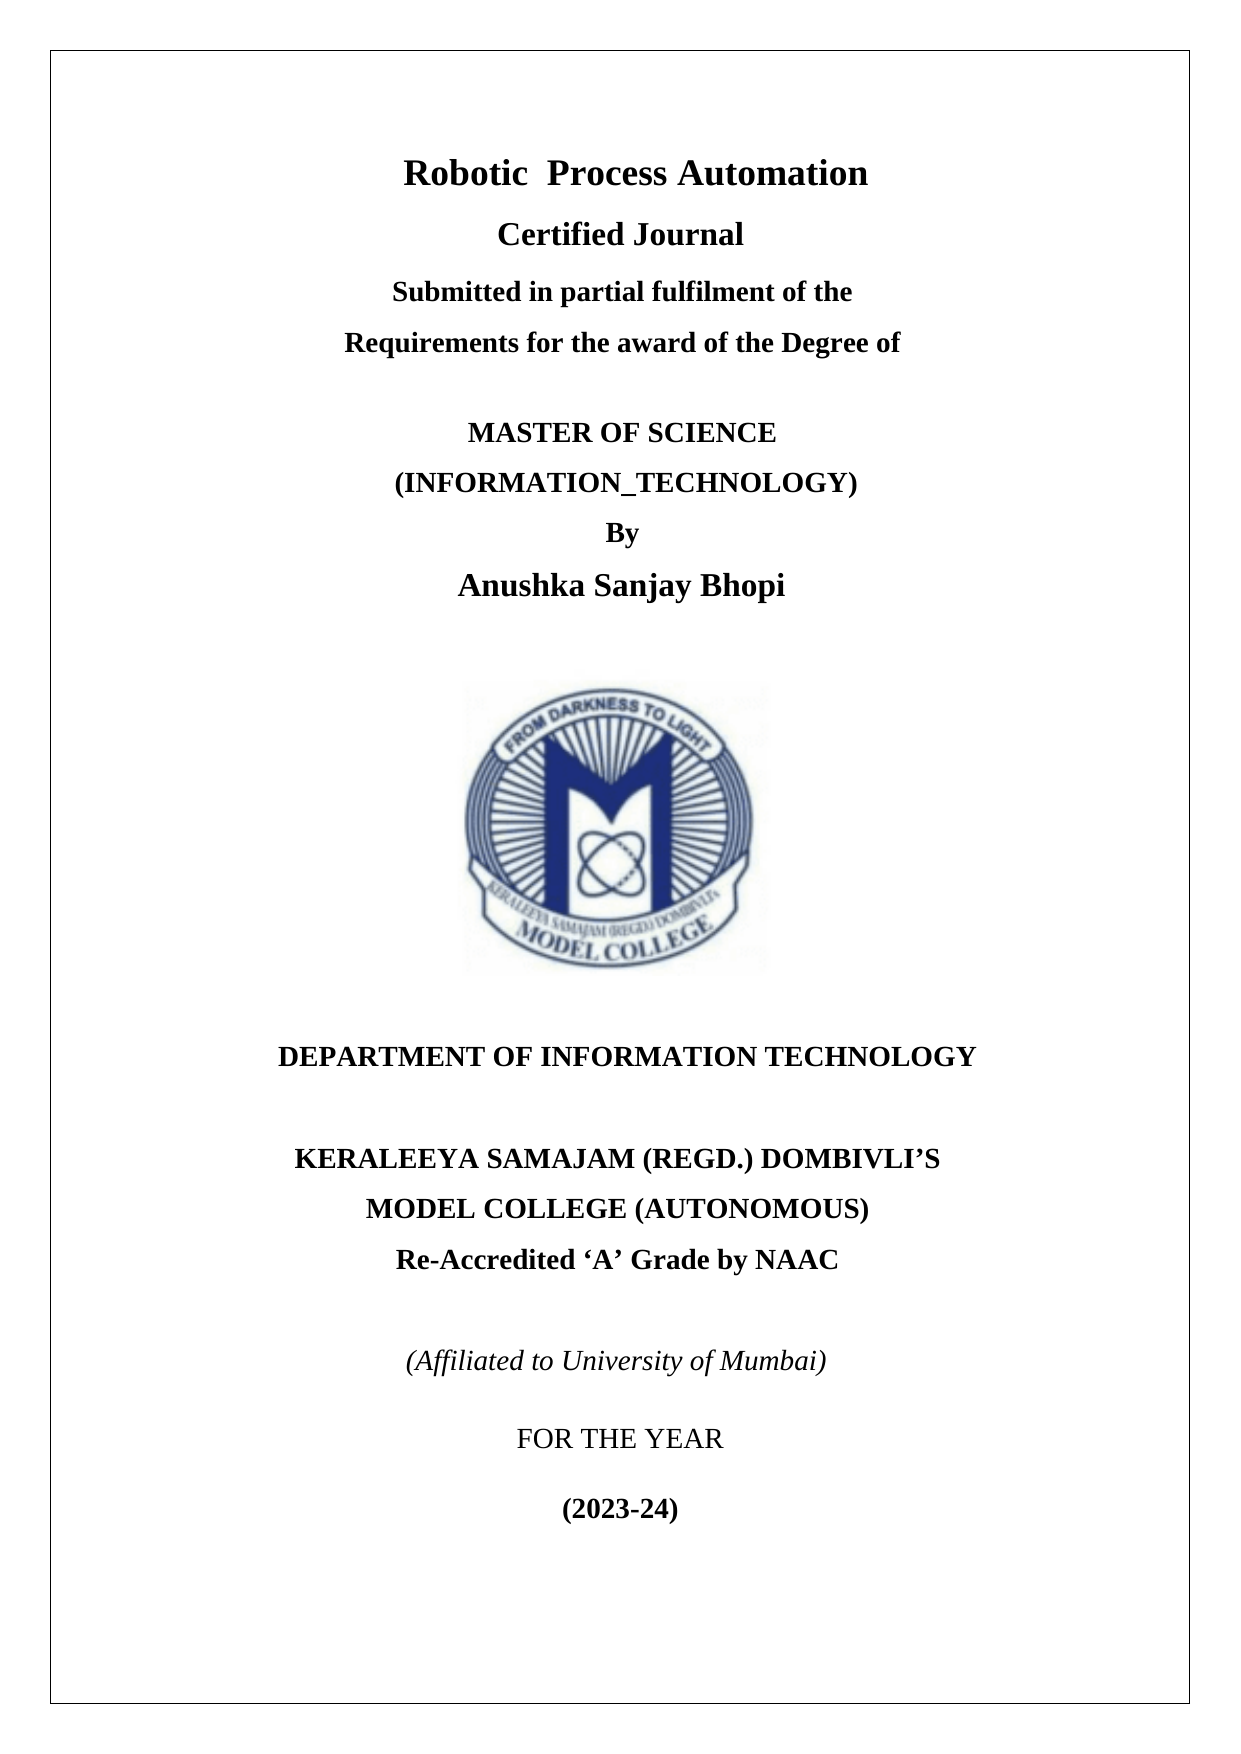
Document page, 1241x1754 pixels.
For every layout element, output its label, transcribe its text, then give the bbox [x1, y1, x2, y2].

text MASTER OF SCIENCE [260, 415, 985, 448]
picture [438, 662, 806, 976]
text (2023-24) [150, 1491, 1090, 1525]
text Submitted in partial fulfilment of the [260, 274, 985, 308]
text By [260, 515, 985, 549]
table_header [150, 1129, 1085, 1401]
text Certified Journal [450, 215, 985, 253]
text DEPARTMENT OF INFORMATION TECHNOLOGY [150, 1039, 1090, 1073]
text Anushka Sanjay Bhopi [410, 566, 985, 604]
text Robotic Process Automation [300, 150, 985, 193]
text FOR THE YEAR [150, 1421, 1090, 1455]
text Requirements for the award of the Degree of [260, 325, 985, 358]
text (INFORMATION_TECHNOLOGY) [260, 465, 985, 498]
